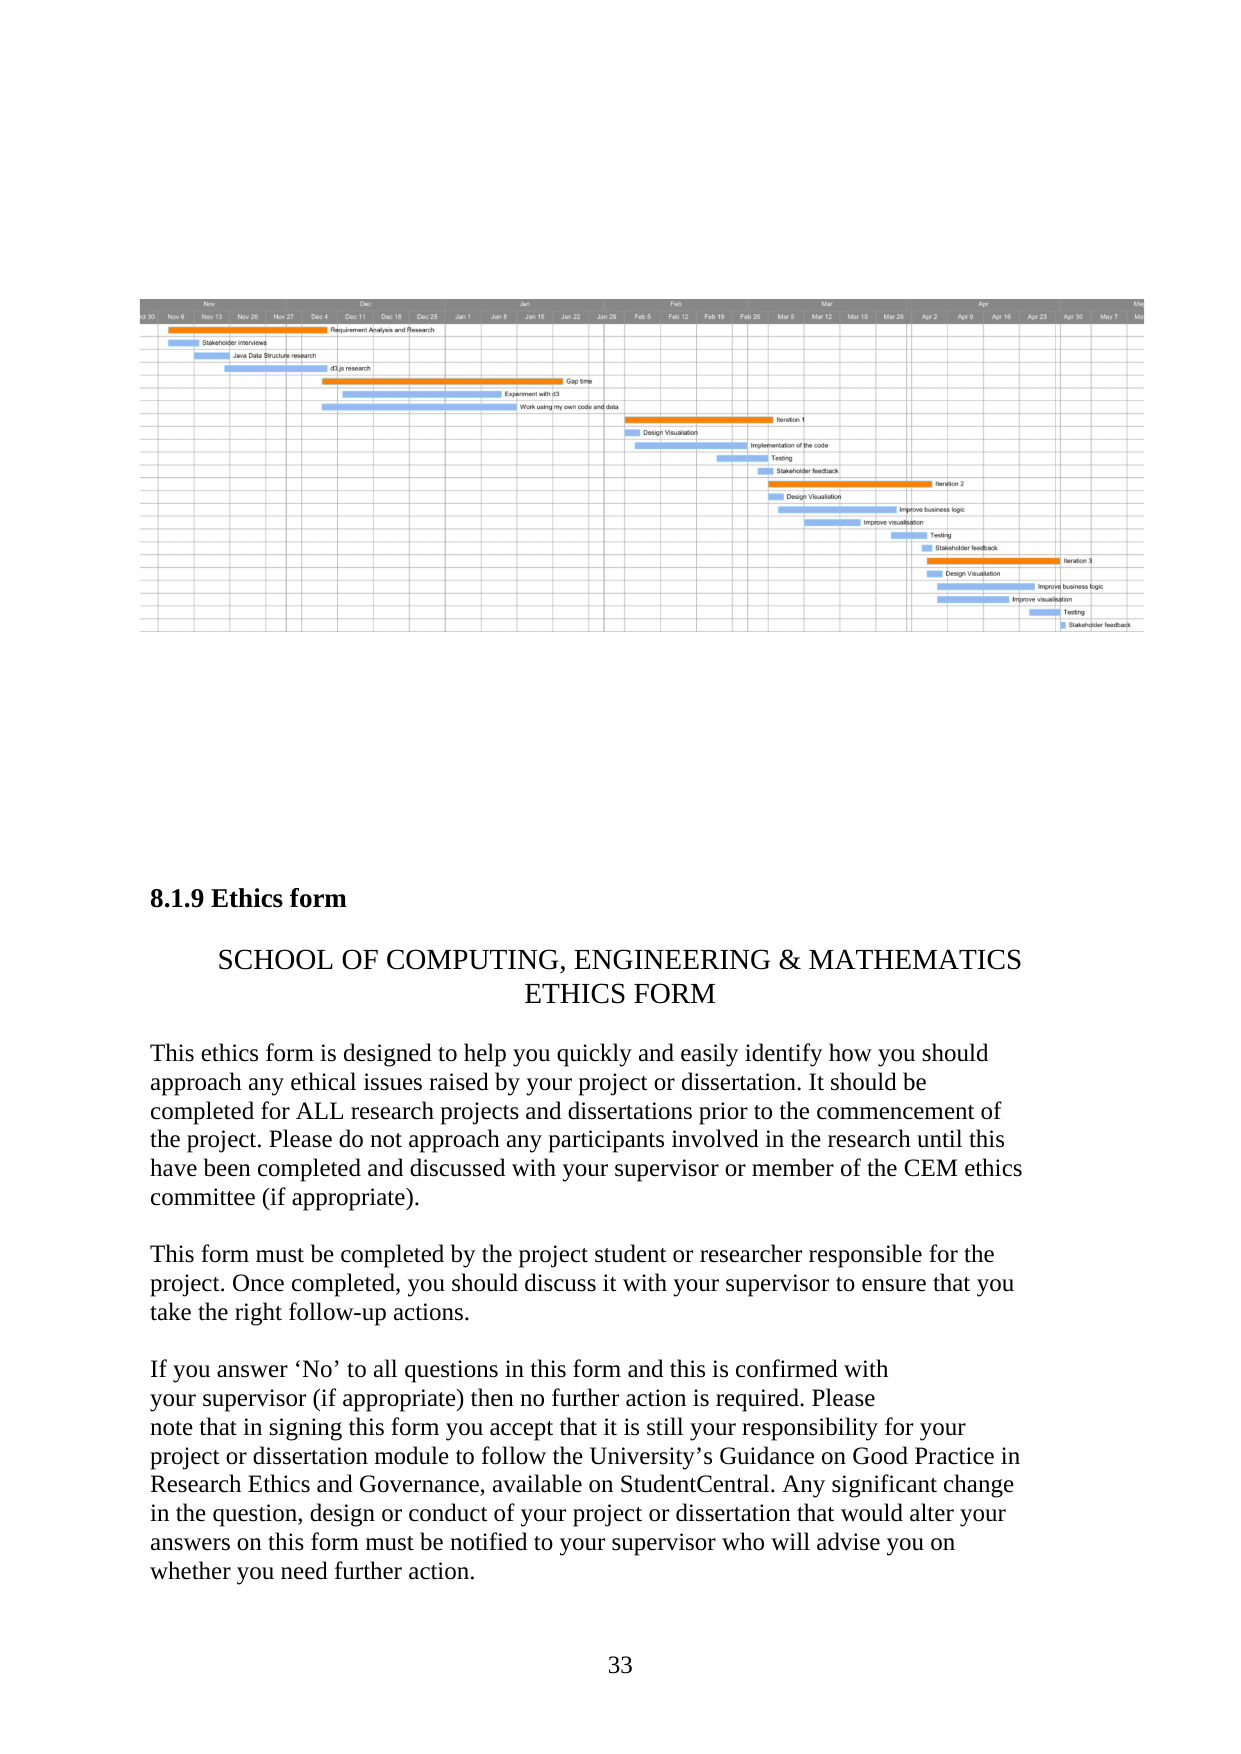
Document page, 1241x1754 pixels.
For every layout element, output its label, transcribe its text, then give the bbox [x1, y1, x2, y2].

text note that in signing this form you accept that it is still your responsibility for your [150, 1412, 1090, 1441]
text the project. Please do not approach any participants involved in the research until this [150, 1124, 1090, 1153]
text completed for ALL research projects and dissertations prior to the commencement of [150, 1096, 1090, 1124]
text This ethics form is designed to help you quickly and easily identify how you should [150, 1038, 1090, 1067]
text This form must be completed by the project student or researcher responsible for the [150, 1239, 1090, 1268]
text approach any ethical issues raised by your project or dissertation. It should be [150, 1067, 1090, 1096]
text committee (if appropriate). [150, 1182, 1090, 1211]
text ETHICS FORM [150, 976, 1090, 1009]
text answers on this form must be notified to your supervisor who will advise you on [150, 1527, 1090, 1556]
text take the right follow-up actions. [150, 1297, 1090, 1326]
subtitle 8.1.9 Ethics form [150, 882, 1090, 914]
text SCHOOL OF COMPUTING, ENGINEERING & MATHEMATICS [150, 942, 1090, 976]
text in the question, design or conduct of your project or dissertation that would alter your [150, 1498, 1090, 1527]
text If you answer ‘No’ to all questions in this form and this is confirmed with [150, 1354, 1090, 1383]
text your supervisor (if appropriate) then no further action is required. Please [150, 1383, 1090, 1412]
text project or dissertation module to follow the University’s Guidance on Good Practice in [150, 1441, 1090, 1469]
text have been completed and discussed with your supervisor or member of the CEM ethics [150, 1153, 1090, 1182]
text project. Once completed, you should discuss it with your supervisor to ensure that you [150, 1268, 1090, 1297]
text Research Ethics and Governance, available on StudentCentral. Any significant change [150, 1469, 1090, 1498]
text whether you need further action. [150, 1556, 1090, 1584]
picture [139, 299, 1145, 636]
